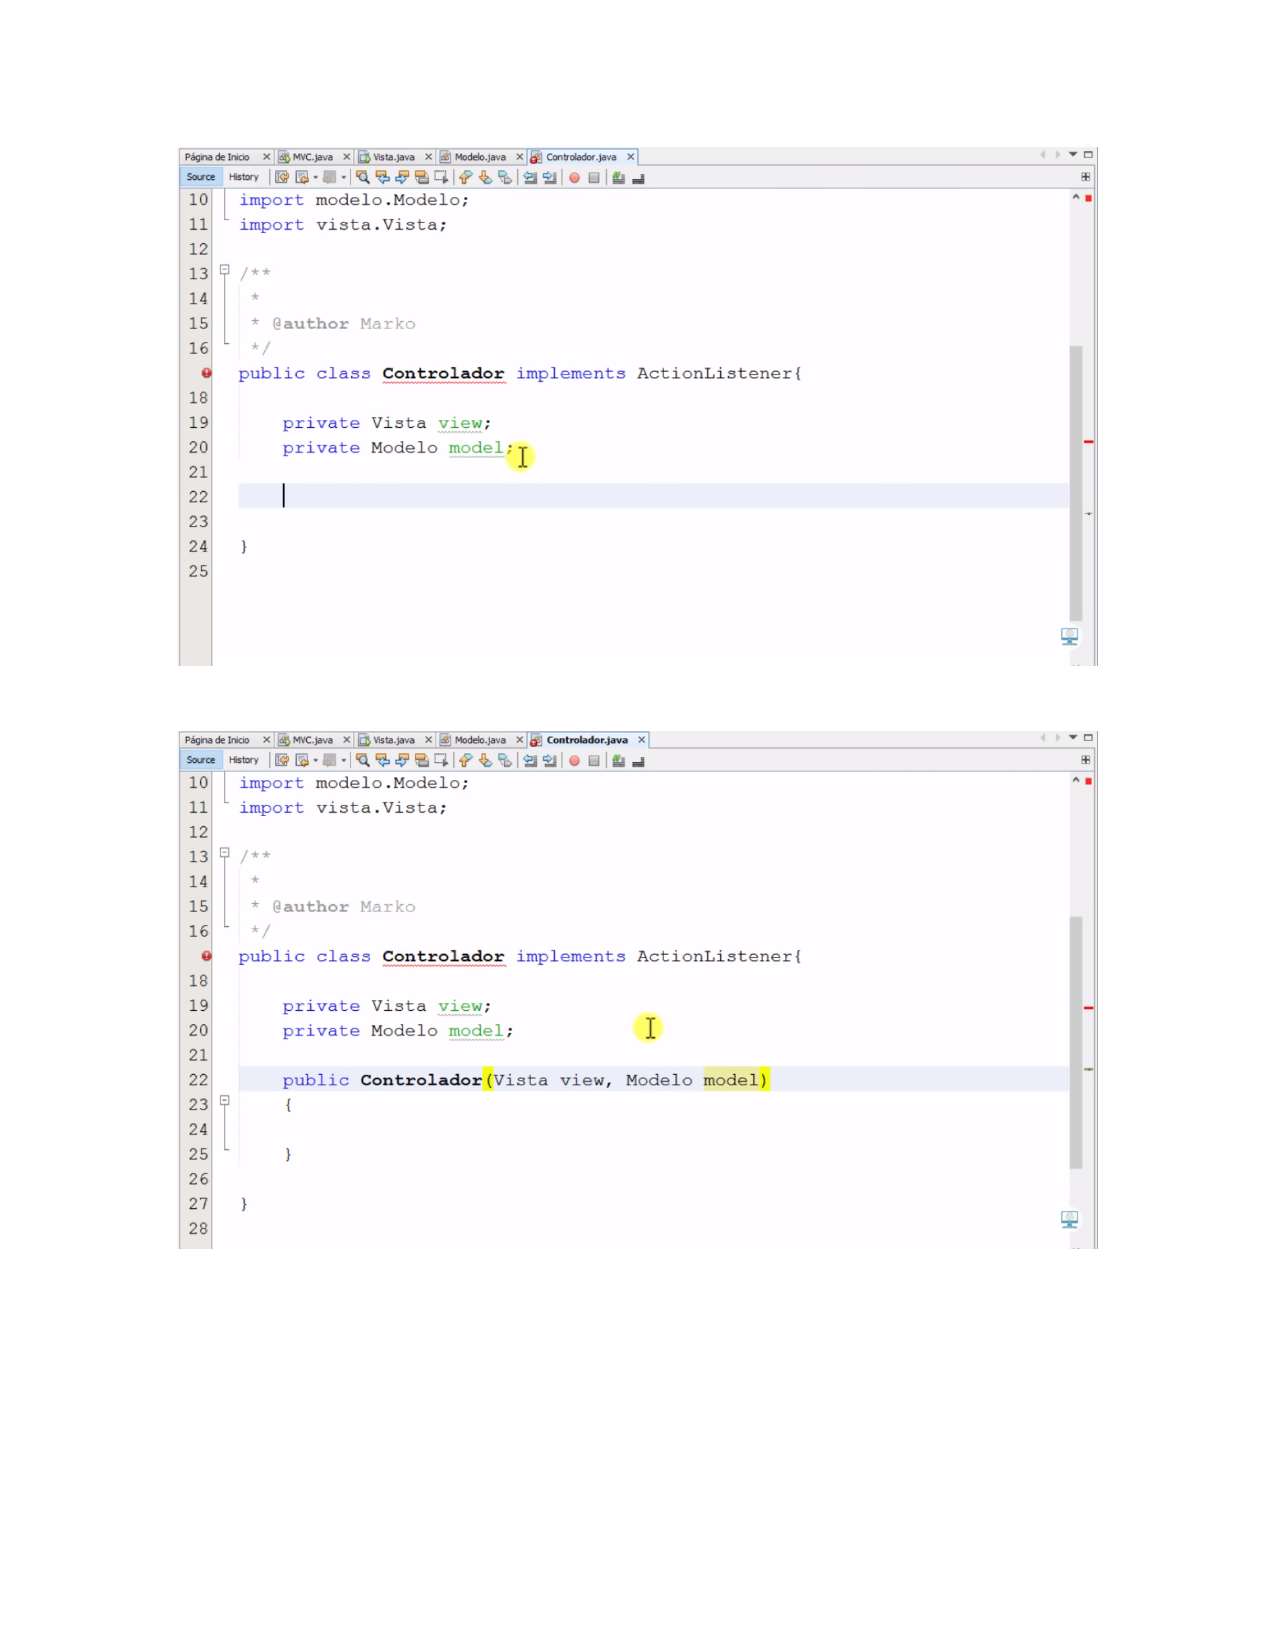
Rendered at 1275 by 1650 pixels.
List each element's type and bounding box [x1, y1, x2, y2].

picture [177, 731, 1098, 1249]
picture [177, 147, 1098, 666]
